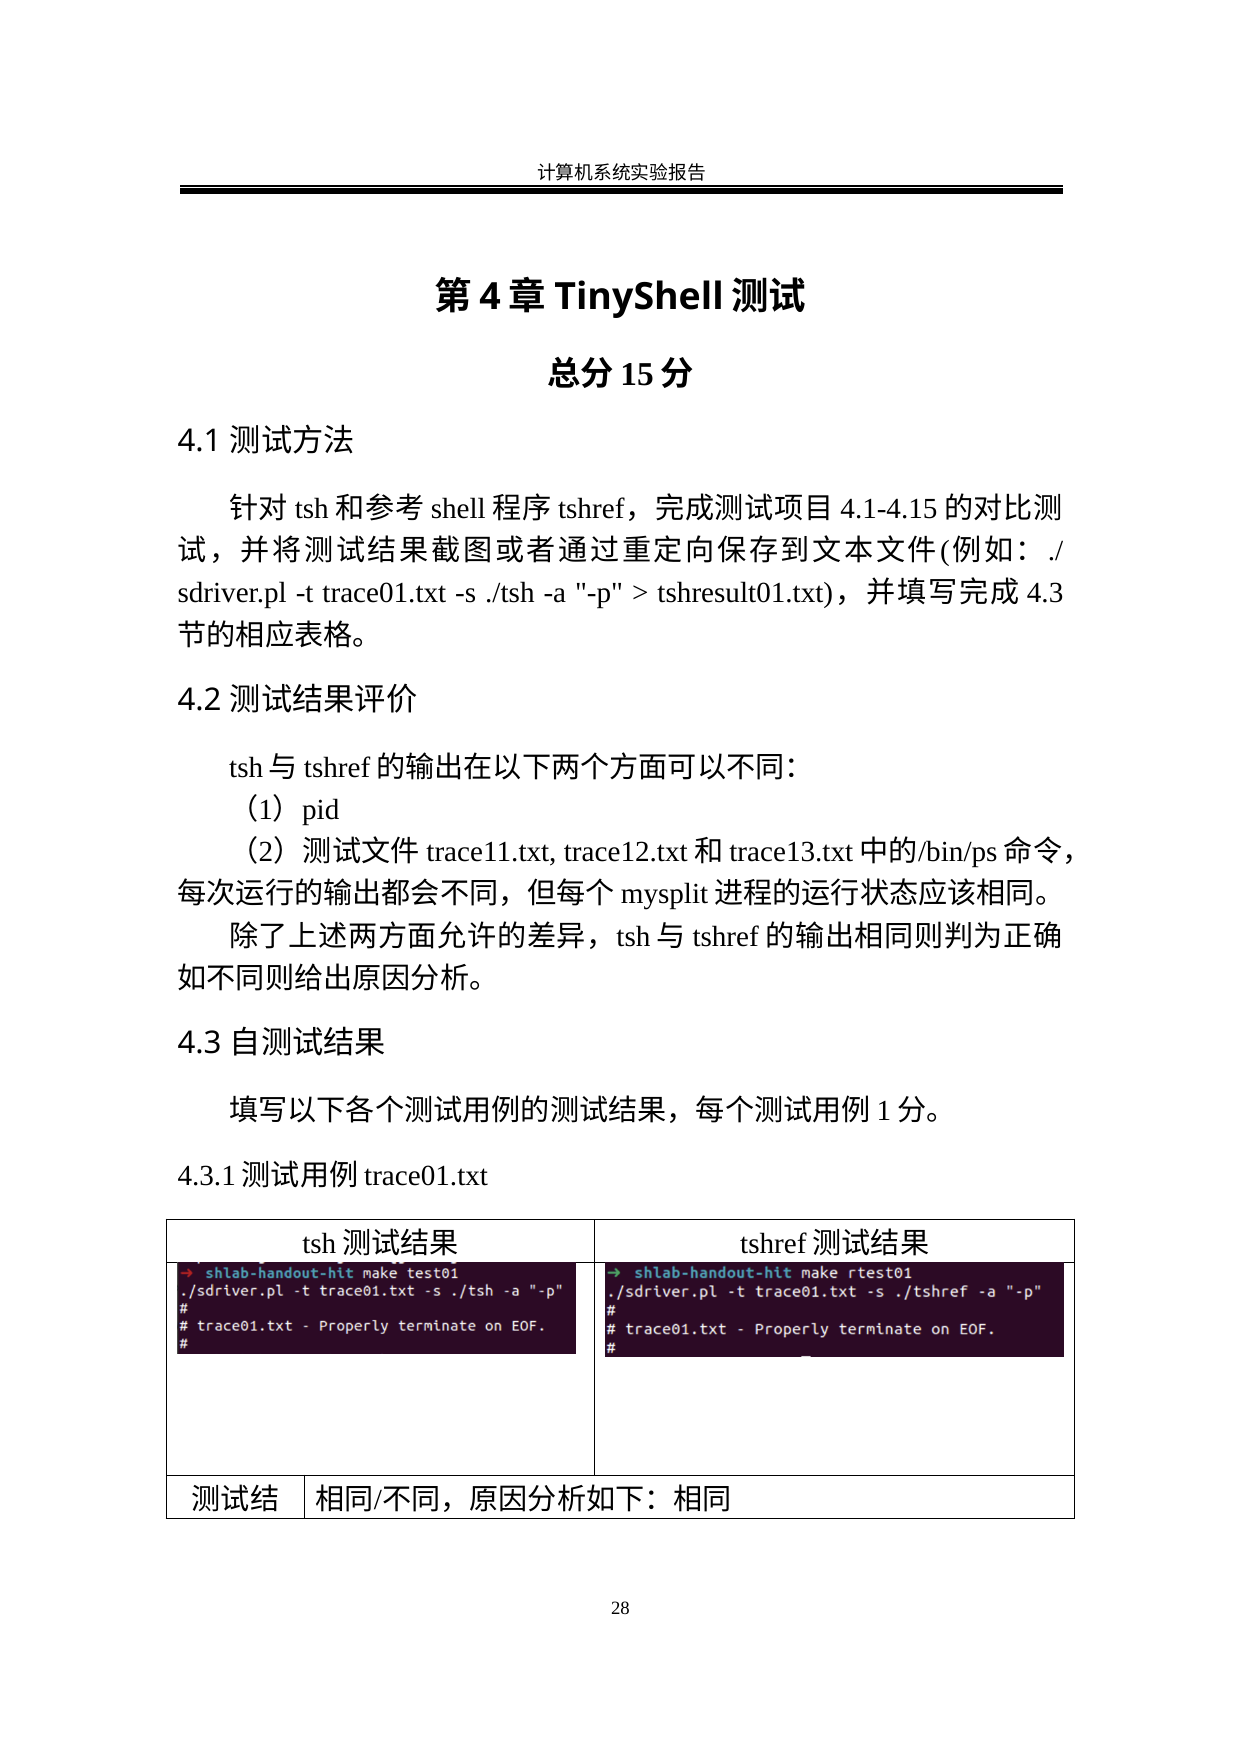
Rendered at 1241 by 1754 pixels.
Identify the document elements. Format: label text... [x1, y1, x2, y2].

subtitle 4.3.1测试用例trace01.txt [177, 1154, 1063, 1193]
text （1）pid [177, 786, 1063, 828]
picture [177, 1262, 576, 1354]
text 填写以下各个测试用例的测试结果，每个测试用例1分。 [177, 1087, 1063, 1129]
table_cell 测试结论 [167, 1476, 304, 1518]
picture [605, 1262, 1064, 1357]
table_header tsh测试结果 [167, 1220, 594, 1262]
table_cell 相同/不同，原因分析如下：相同 [305, 1476, 1074, 1518]
subtitle 4.1 测试方法 [177, 420, 1063, 459]
text 除了上述两方面允许的差异，tsh与tshref的输出相同则判为正确，如不同则给出原因分析。 [177, 912, 1063, 997]
text tsh与tshref的输出在以下两个方面可以不同： [177, 743, 1063, 786]
subtitle 4.2 测试结果评价 [177, 679, 1063, 718]
text 针对tsh和参考shell程序tshref，完成测试项目4.1-4.15的对比测试，并将测试结果截图或者通过重定向保存到文本文件(例如：./sdriver.pl -t trace01.txt -s ./tsh -a "-p" > tshresult01.txt)，并填写完成4.3节的相应表格。 [177, 484, 1063, 654]
table_header tshref测试结果 [595, 1220, 1074, 1262]
subtitle 4.3 自测试结果 [177, 1022, 1063, 1062]
text （2）测试文件trace11.txt, trace12.txt和trace13.txt中的/bin/ps命令，每次运行的输出都会不同，但每个mysplit进程的运行状态应该相同。 [177, 828, 1063, 912]
table_cell [167, 1263, 594, 1474]
table_cell [595, 1263, 1074, 1474]
text 总分15分 [177, 347, 1063, 395]
subtitle 第4章 TinyShell测试 [177, 242, 1063, 326]
